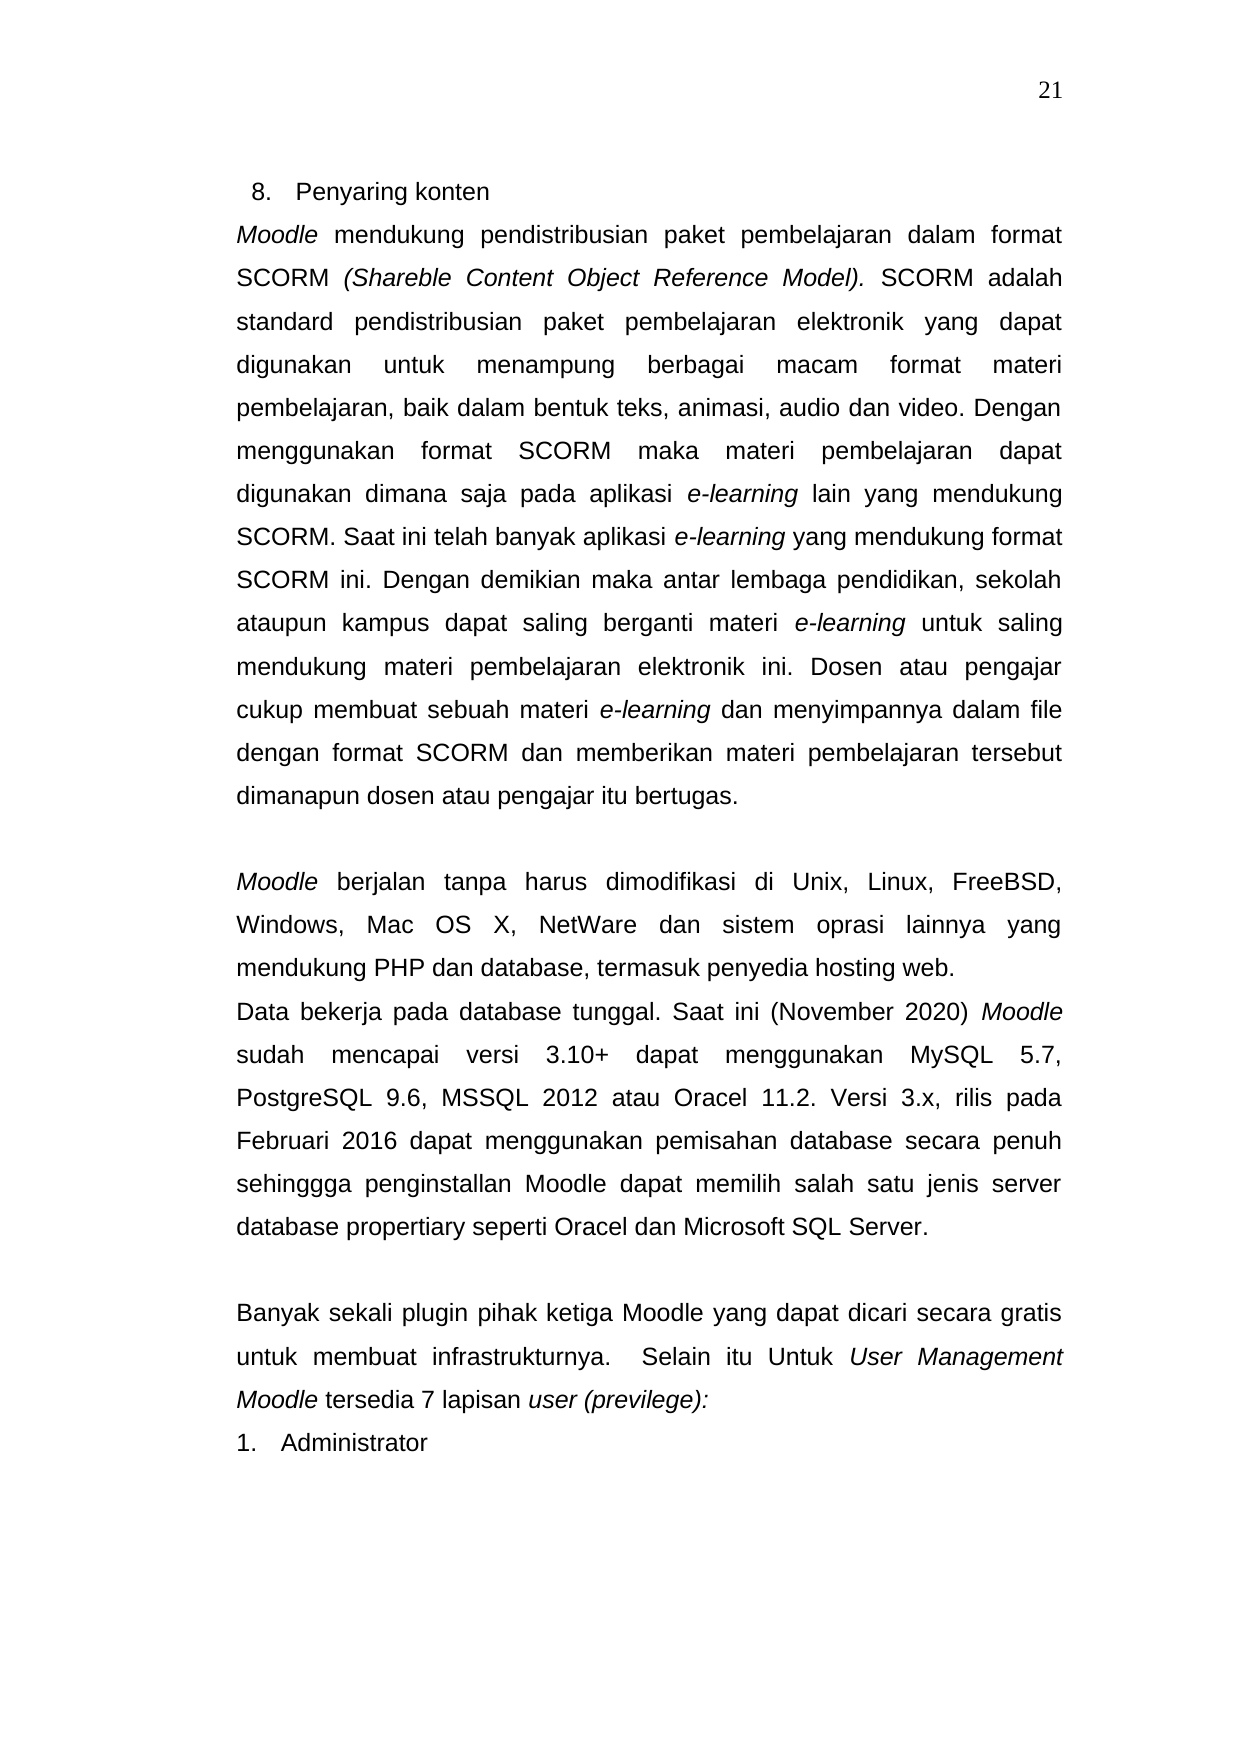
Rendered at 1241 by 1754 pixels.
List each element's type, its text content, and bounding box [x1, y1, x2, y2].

text Data bekerja pada database tunggal. Saat ini (November 2020) Moodle sudah mencapai versi 3.10+ dapat menggunakan MySQL 5.7, PostgreSQL 9.6, MSSQL 2012 atau Oracel 11.2. Versi 3.x, rilis pada Februari 2016 dapat menggunakan pemisahan database secara penuh sehinggga penginstallan Moodle dapat memilih salah satu jenis server database propertiary seperti Oracel dan Microsoft SQL Server. [236, 997, 1063, 1241]
list Penyaring konten [251, 177, 1063, 206]
text Moodle berjalan tanpa harus dimodifikasi di Unix, Linux, FreeBSD, Windows, Mac OS X, NetWare dan sistem oprasi lainnya yang mendukung PHP dan database, termasuk penyedia hosting web. [236, 867, 1063, 982]
text Moodle mendukung pendistribusian paket pembelajaran dalam format SCORM (Shareble Content Object Reference Model). SCORM adalah standard pendistribusian paket pembelajaran elektronik yang dapat digunakan untuk menampung berbagai macam format materi pembelajaran, baik dalam bentuk teks, animasi, audio dan video. Dengan menggunakan format SCORM maka materi pembelajaran dapat digunakan dimana saja pada aplikasi e-learning lain yang mendukung SCORM. Saat ini telah banyak aplikasi e-learning yang mendukung format SCORM ini. Dengan demikian maka antar lembaga pendidikan, sekolah ataupun kampus dapat saling berganti materi e-learning untuk saling mendukung materi pembelajaran elektronik ini. Dosen atau pengajar cukup membuat sebuah materi e-learning dan menyimpannya dalam file dengan format SCORM dan memberikan materi pembelajaran tersebut dimanapun dosen atau pengajar itu bertugas. [236, 220, 1063, 810]
list Administrator [236, 1428, 1063, 1457]
text Banyak sekali plugin pihak ketiga Moodle yang dapat dicari secara gratis untuk membuat infrastrukturnya. Selain itu Untuk User Management Moodle tersedia 7 lapisan user (previlege): [236, 1298, 1063, 1413]
